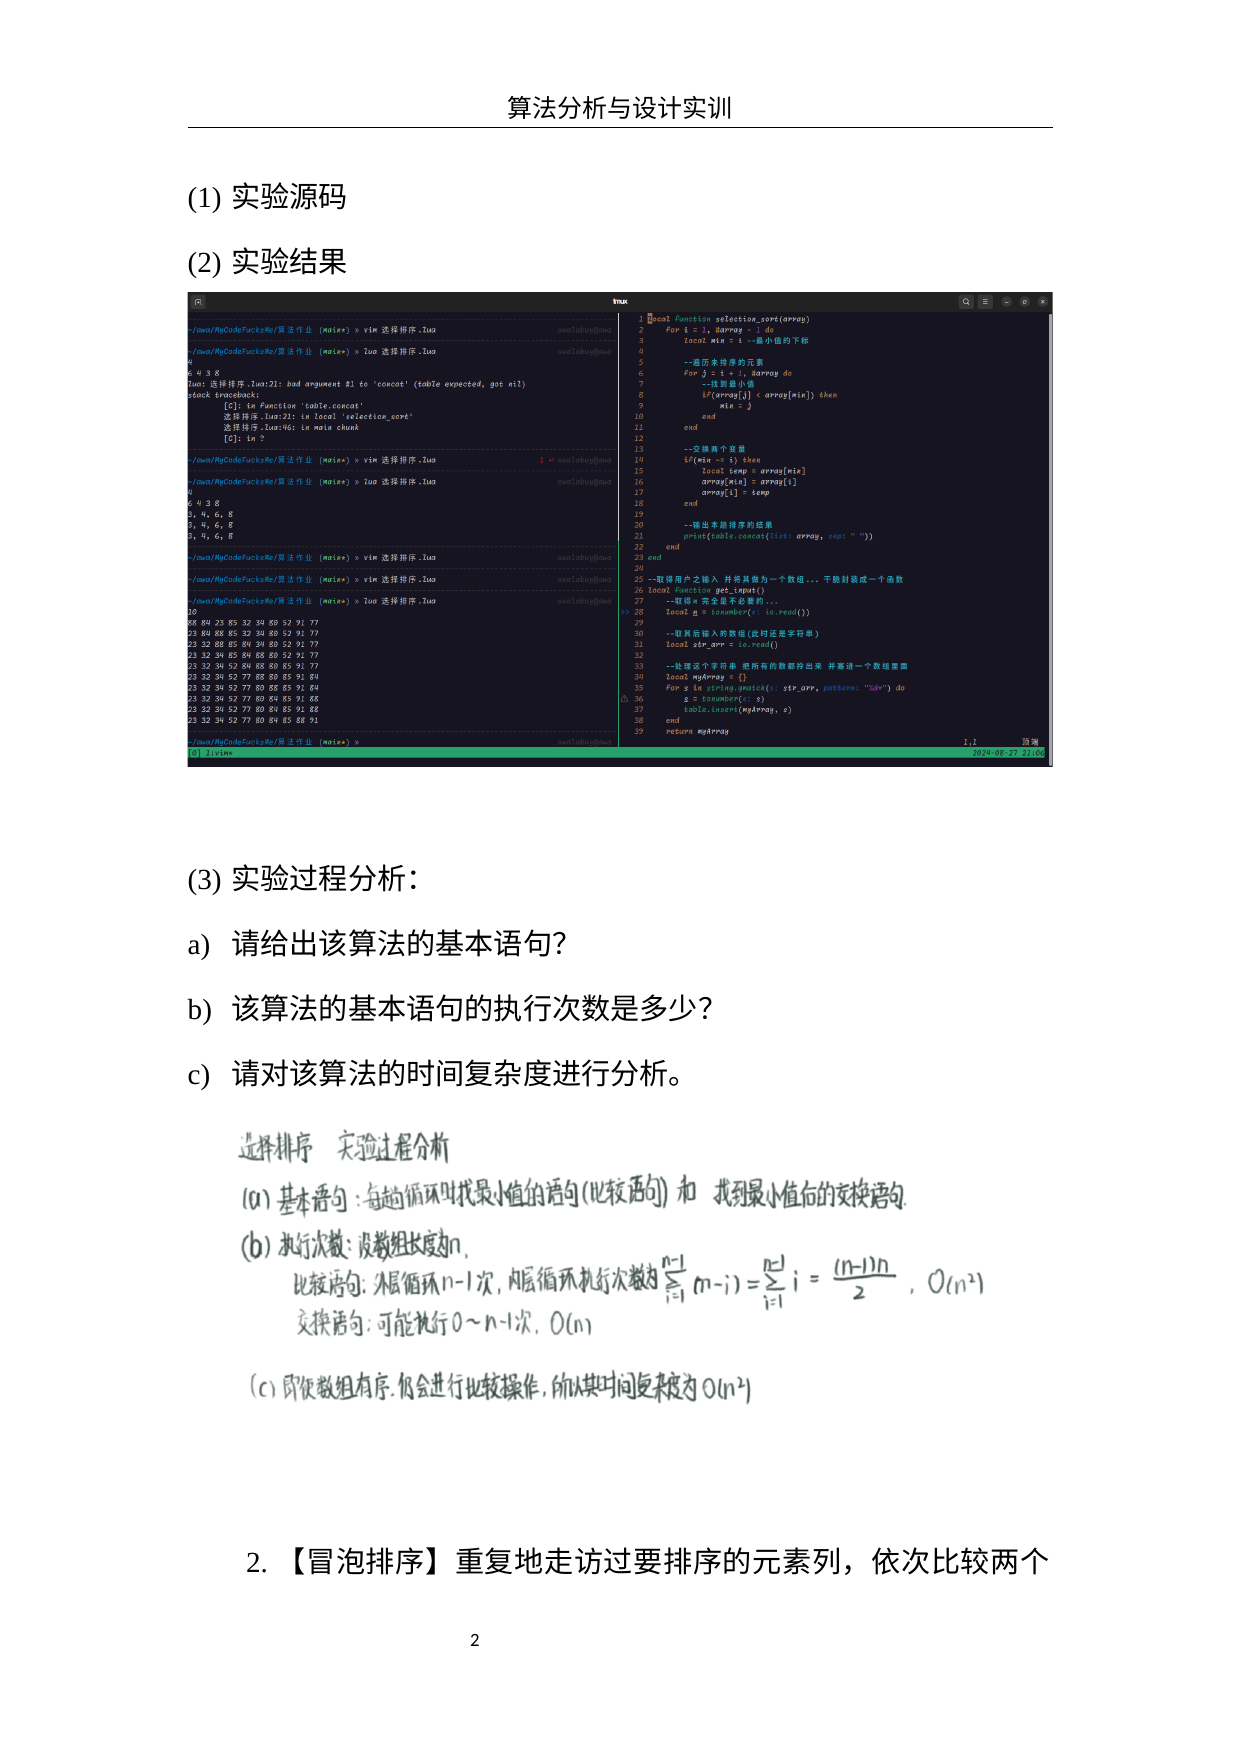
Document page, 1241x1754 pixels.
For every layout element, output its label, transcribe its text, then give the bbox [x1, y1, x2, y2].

list 请对该算法的时间复杂度进行分析。 [187, 1039, 1053, 1104]
picture [187, 292, 1053, 767]
list 该算法的基本语句的执行次数是多少？ [187, 974, 1053, 1039]
list 实验过程分析： [187, 844, 1053, 909]
list 请给出该算法的基本语句？ [187, 909, 1053, 974]
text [187, 1527, 1053, 1592]
list 实验结果 [187, 227, 1053, 292]
list 实验源码 [187, 162, 1053, 227]
picture [209, 1104, 1031, 1421]
